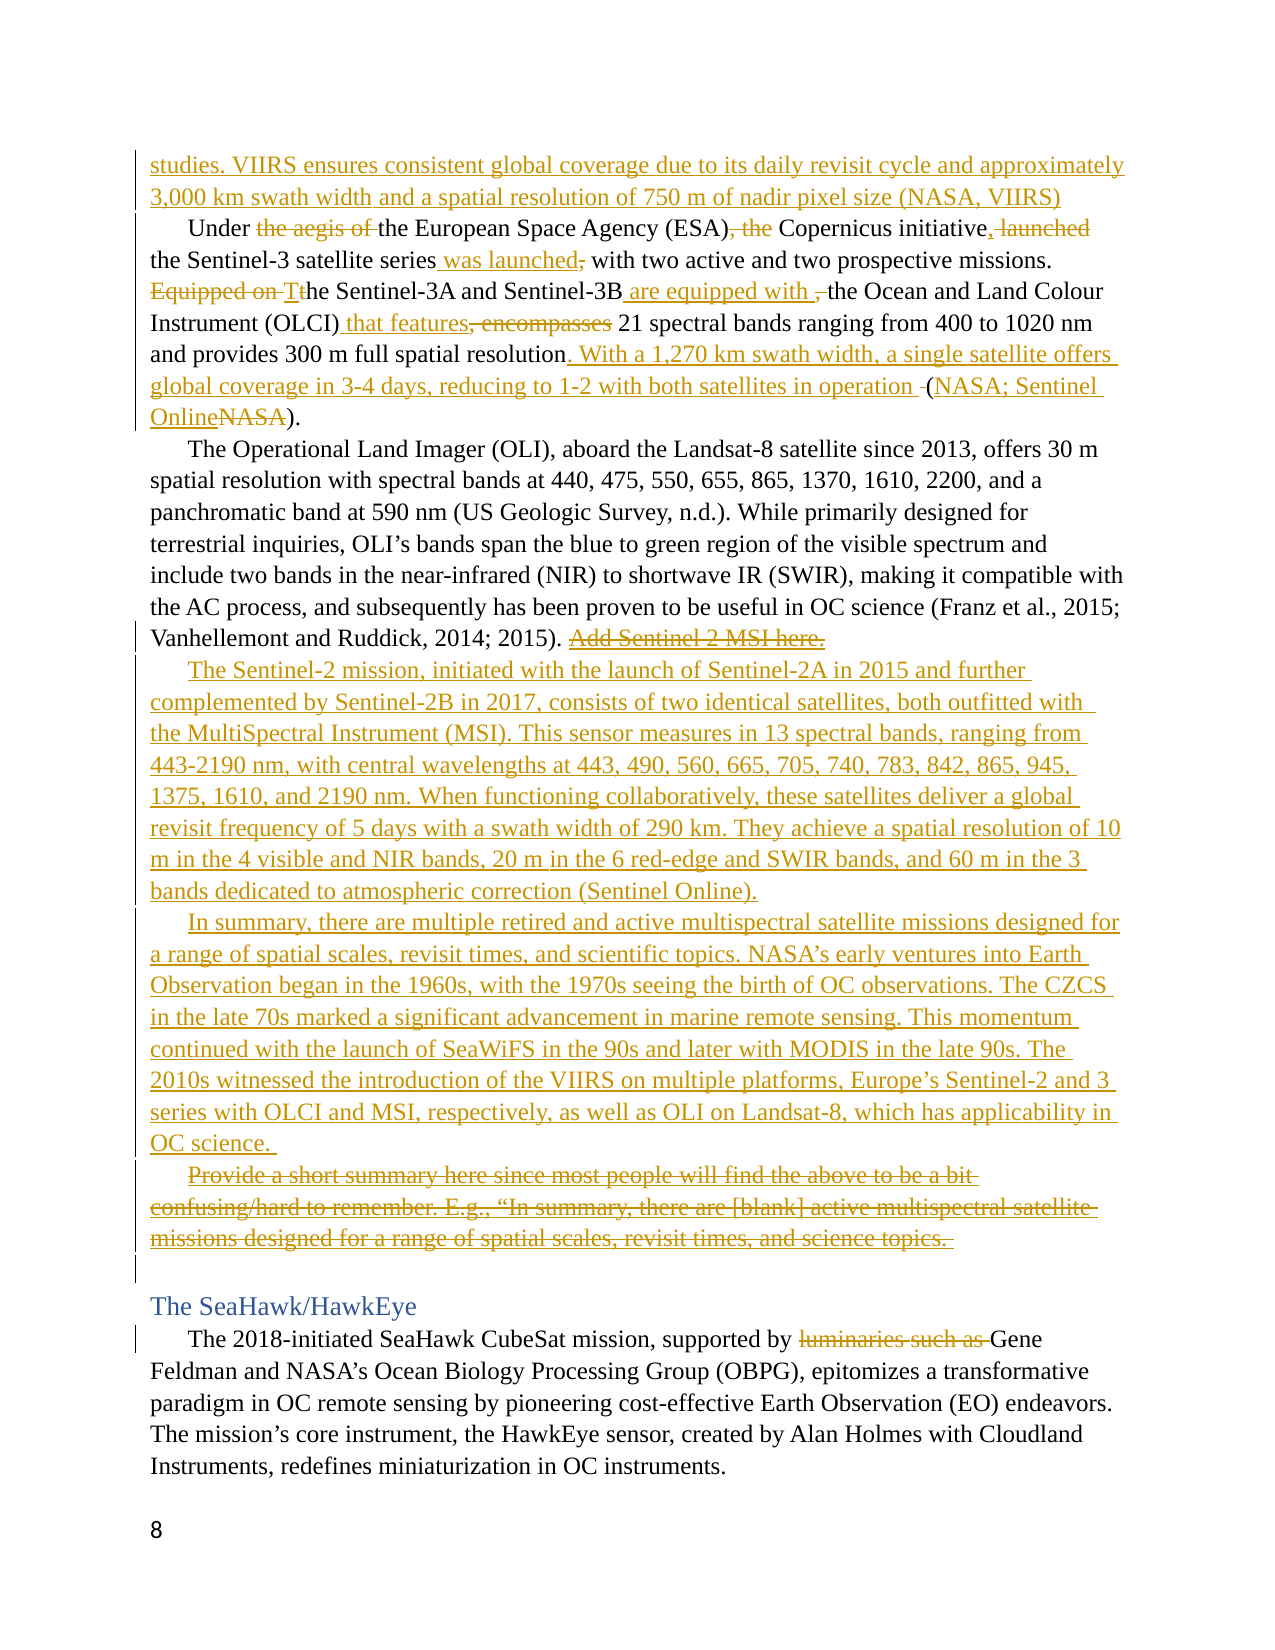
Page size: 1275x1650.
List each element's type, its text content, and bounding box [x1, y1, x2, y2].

text Under the European Space Agency (ESA) Copernicus initiative the Sentinel-3 satellite series with two active and two prospective missions. he Sentinel-3A and Sentinel-3Bthe Ocean and Land Colour Instrument (OLCI) 21 spectral bands ranging from 400 to 1020 nm and provides 300 m full spatial resolution(). [150, 213, 1125, 431]
text The 2018-initiated SeaHawk CubeSat mission, supported by Gene Feldman and NASA’s Ocean Biology Processing Group (OBPG), epitomizes a transformative paradigm in OC remote sensing by pioneering cost-effective Earth Observation (EO) endeavors. The mission’s core instrument, the HawkEye sensor, created by Alan Holmes with Cloudland Instruments, redefines miniaturization in OC instruments. [150, 1324, 1125, 1479]
text The Operational Land Imager (OLI), aboard the Landsat-8 satellite since 2013, offers 30 m spatial resolution with spectral bands at 440, 475, 550, 655, 865, 1370, 1610, 2200, and a panchromatic band at 590 nm (US Geologic Survey, n.d.). While primarily designed for terrestrial inquiries, OLI’s bands span the blue to green region of the visible spectrum and include two bands in the near-infrared (NIR) to shortwave IR (SWIR), making it compatible with the AC process, and subsequently has been proven to be useful in OC science (Franz et al., 2015; Vanhellemont and Ruddick, 2014; 2015). [150, 434, 1125, 652]
subtitle The SeaHawk/HawkEye [150, 1290, 1125, 1322]
